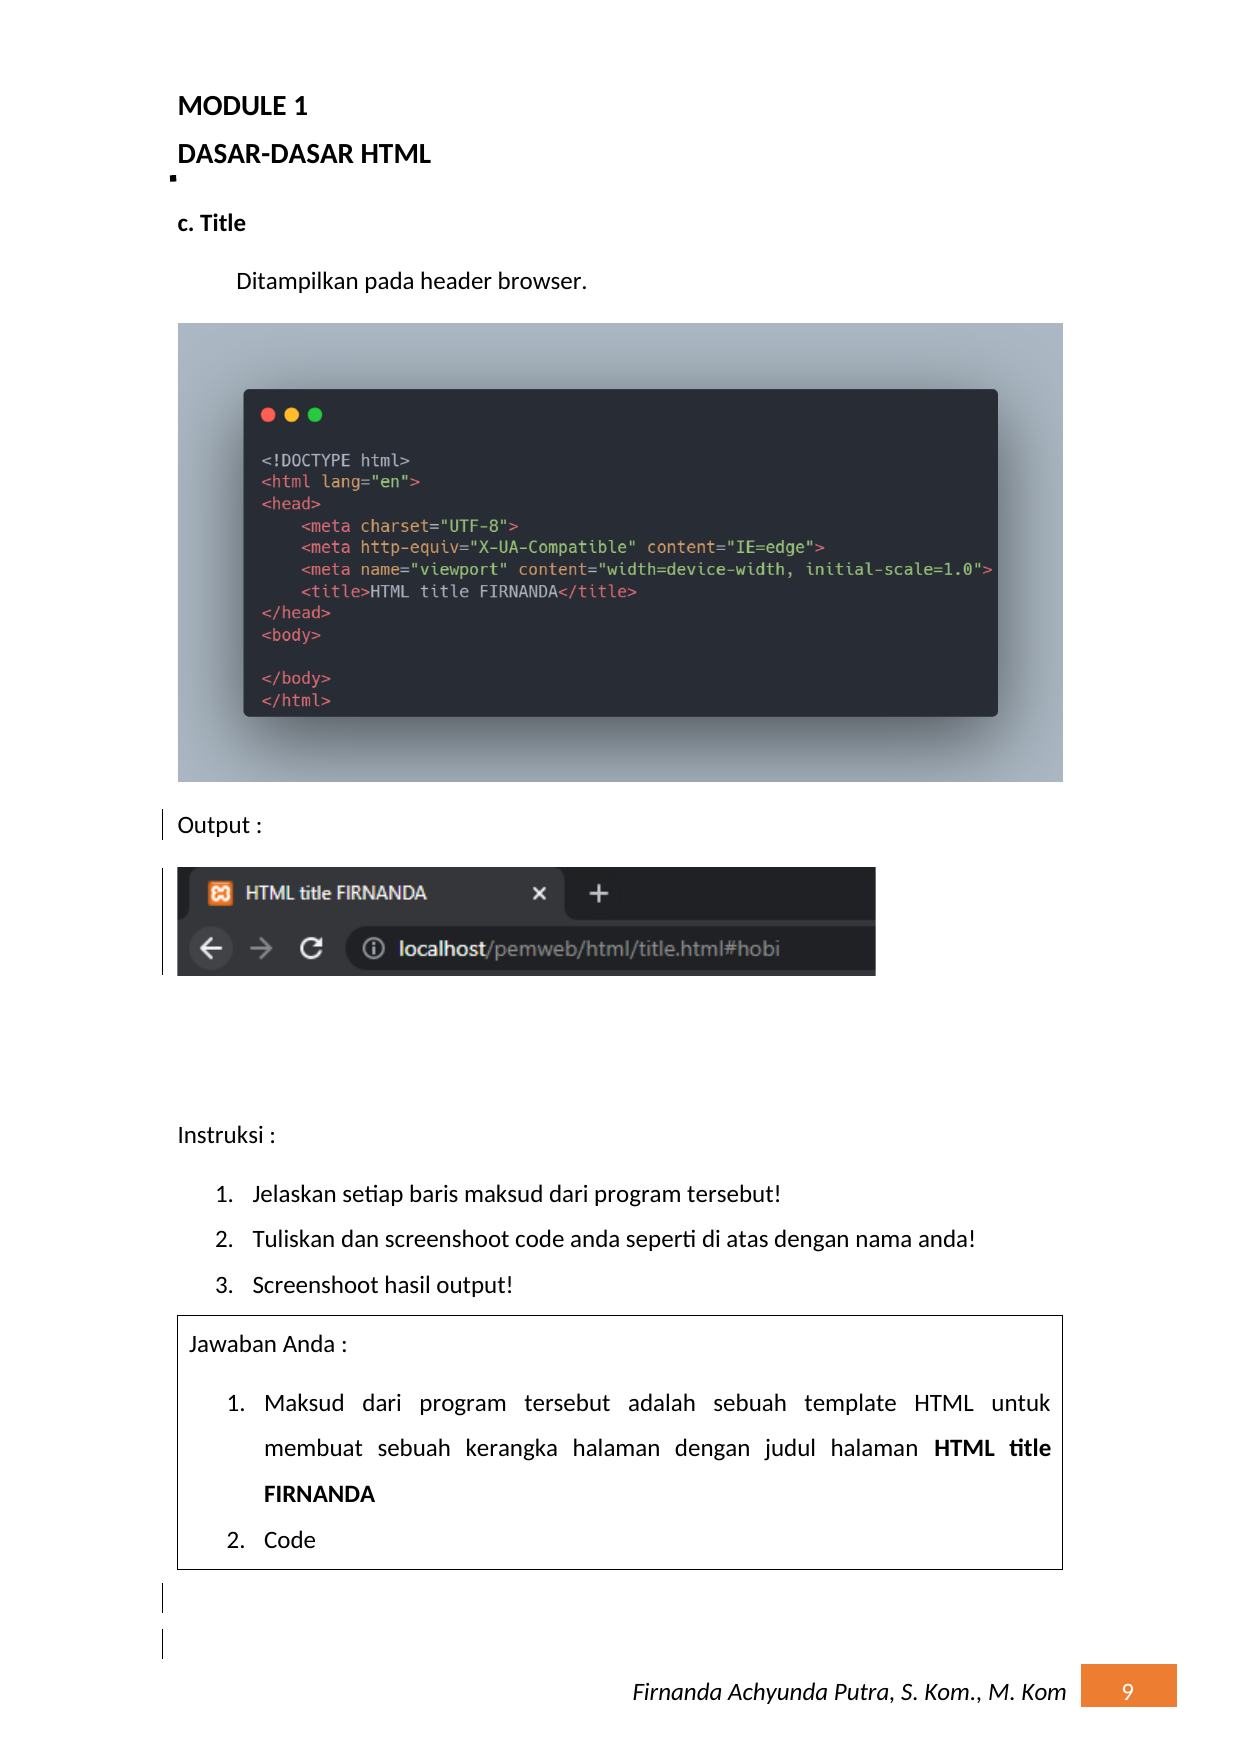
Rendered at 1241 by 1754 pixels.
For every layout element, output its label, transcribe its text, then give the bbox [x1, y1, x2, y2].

list Tuliskan dan screenshoot code anda seperti di atas dengan nama anda! [215, 1223, 1063, 1254]
list Jelaskan setiap baris maksud dari program tersebut! [215, 1178, 1063, 1208]
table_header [178, 1316, 1062, 1569]
subtitle c. Title [177, 207, 1063, 237]
list Screenshoot hasil output! [215, 1269, 1063, 1300]
picture [177, 867, 876, 976]
text Instruksi : [177, 1119, 1063, 1150]
picture [177, 323, 1063, 782]
text Ditampilkan pada header browser. [177, 265, 1063, 296]
